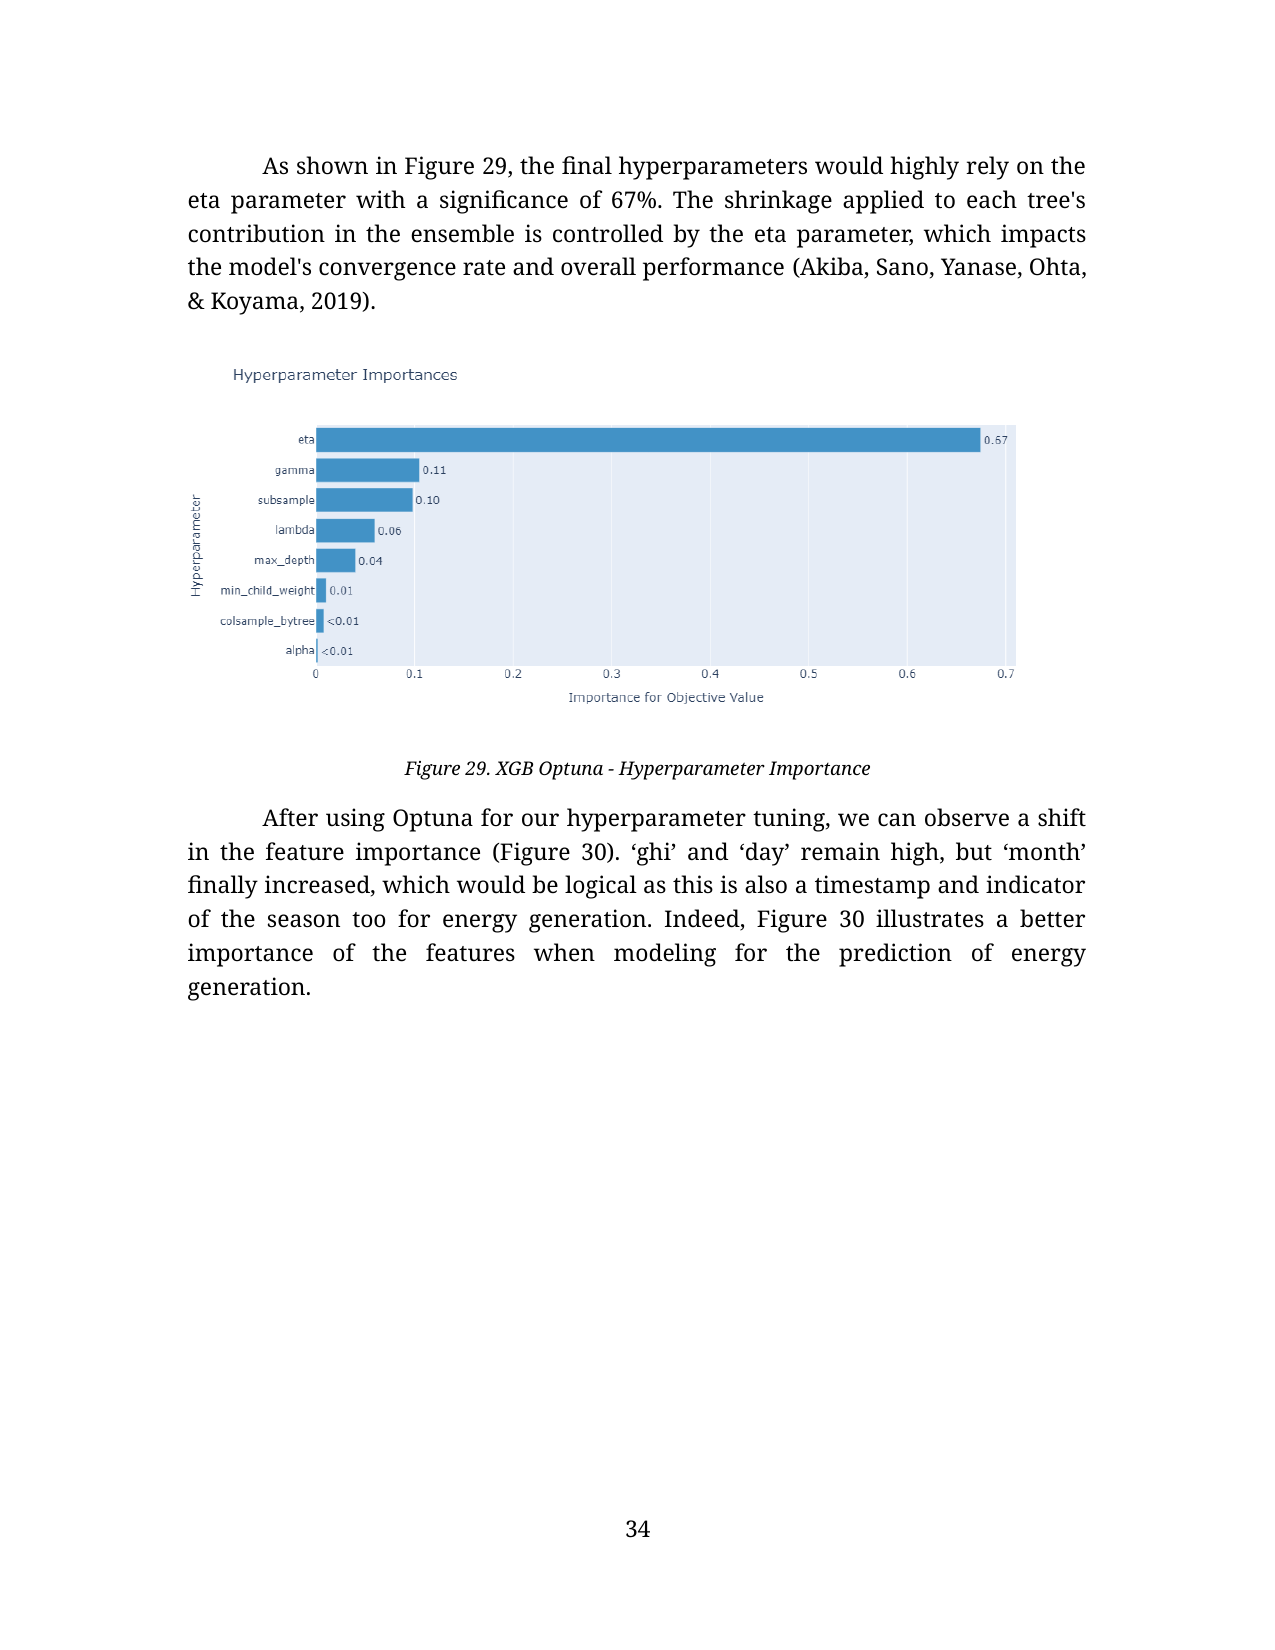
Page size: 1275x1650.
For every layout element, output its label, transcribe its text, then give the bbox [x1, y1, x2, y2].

text As shown in Figure 29, the final hyperparameters would highly rely on the eta parameter with a significance of 67%. The shrinkage applied to each tree's contribution in the ensemble is controlled by the eta parameter, which impacts the model's convergence rate and overall performance . [187, 150, 1087, 316]
text After using Optuna for our hyperparameter tuning, we can observe a shift in the feature importance (Figure 30). ‘ghi’ and ‘day’ remain high, but ‘month’ finally increased, which would be logical as this is also a timestamp and indicator of the season too for energy generation. Indeed, Figure 30 illustrates a better importance of the features when modeling for the prediction of energy generation. [187, 802, 1087, 1002]
text Figure 29. XGB Optuna - Hyperparameter Importance [187, 755, 1087, 781]
picture [187, 335, 1086, 737]
